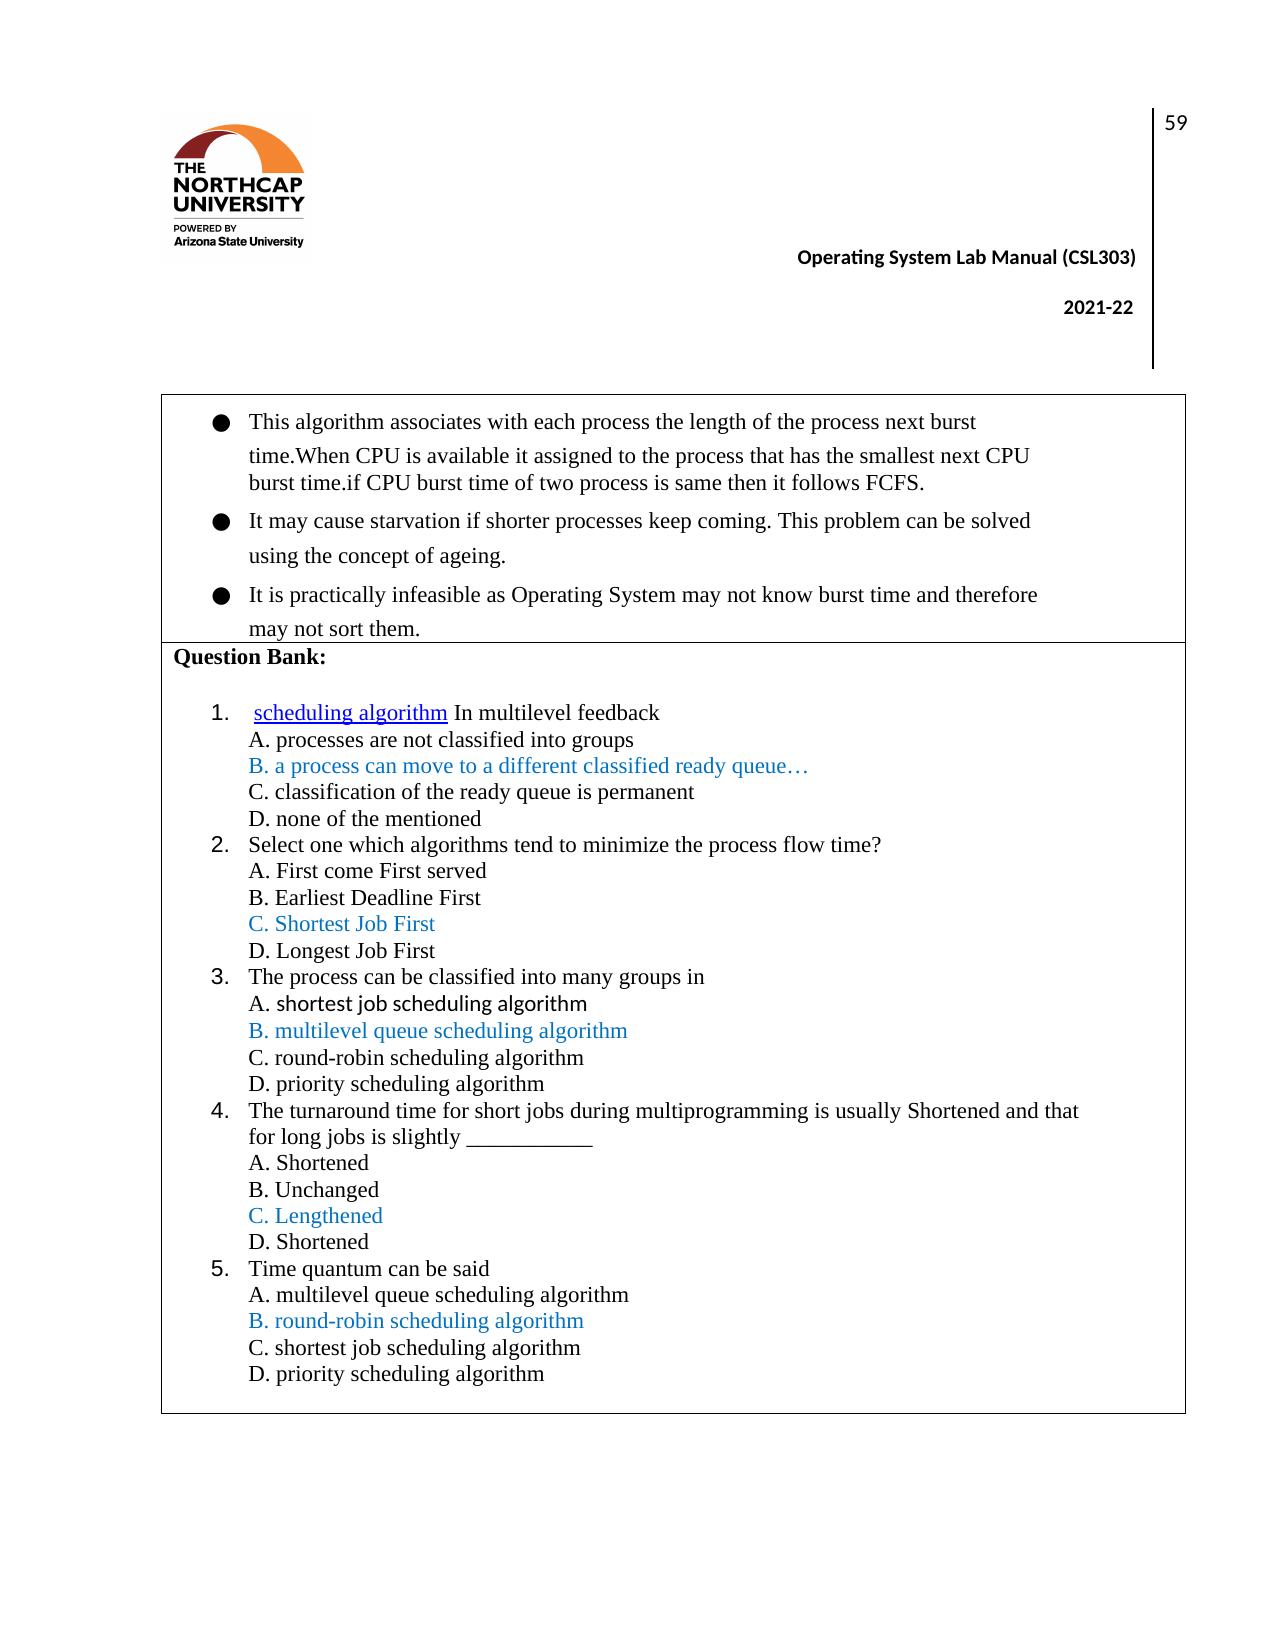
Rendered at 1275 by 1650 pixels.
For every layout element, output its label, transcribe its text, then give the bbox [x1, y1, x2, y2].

picture [161, 108, 318, 265]
table_cell Question Bank: scheduling algorithm In multilevel feedback A. processes are not classified into groups B. a process can move to a different classified ready queue… C. classification of the ready queue is permanent D. none of the mentioned Select one which algorithms tend to minimize the process flow time? A. First come First served B. Earliest Deadline First C. Shortest Job First D. Longest Job First The process can be classified into many groups in A. shortest job scheduling algorithm B. multilevel queue scheduling algorithm C. round-robin scheduling algorithm D. priority scheduling algorithm The turnaround time for short jobs during multiprogramming is usually Shortened and that for long jobs is slightly ___________ A. Shortened B. Unchanged C. Lengthened D. Shortened Time quantum can be said A. multilevel queue scheduling algorithm B. round-robin scheduling algorithm C. shortest job scheduling algorithm D. priority scheduling algorithm [162, 643, 1185, 1413]
